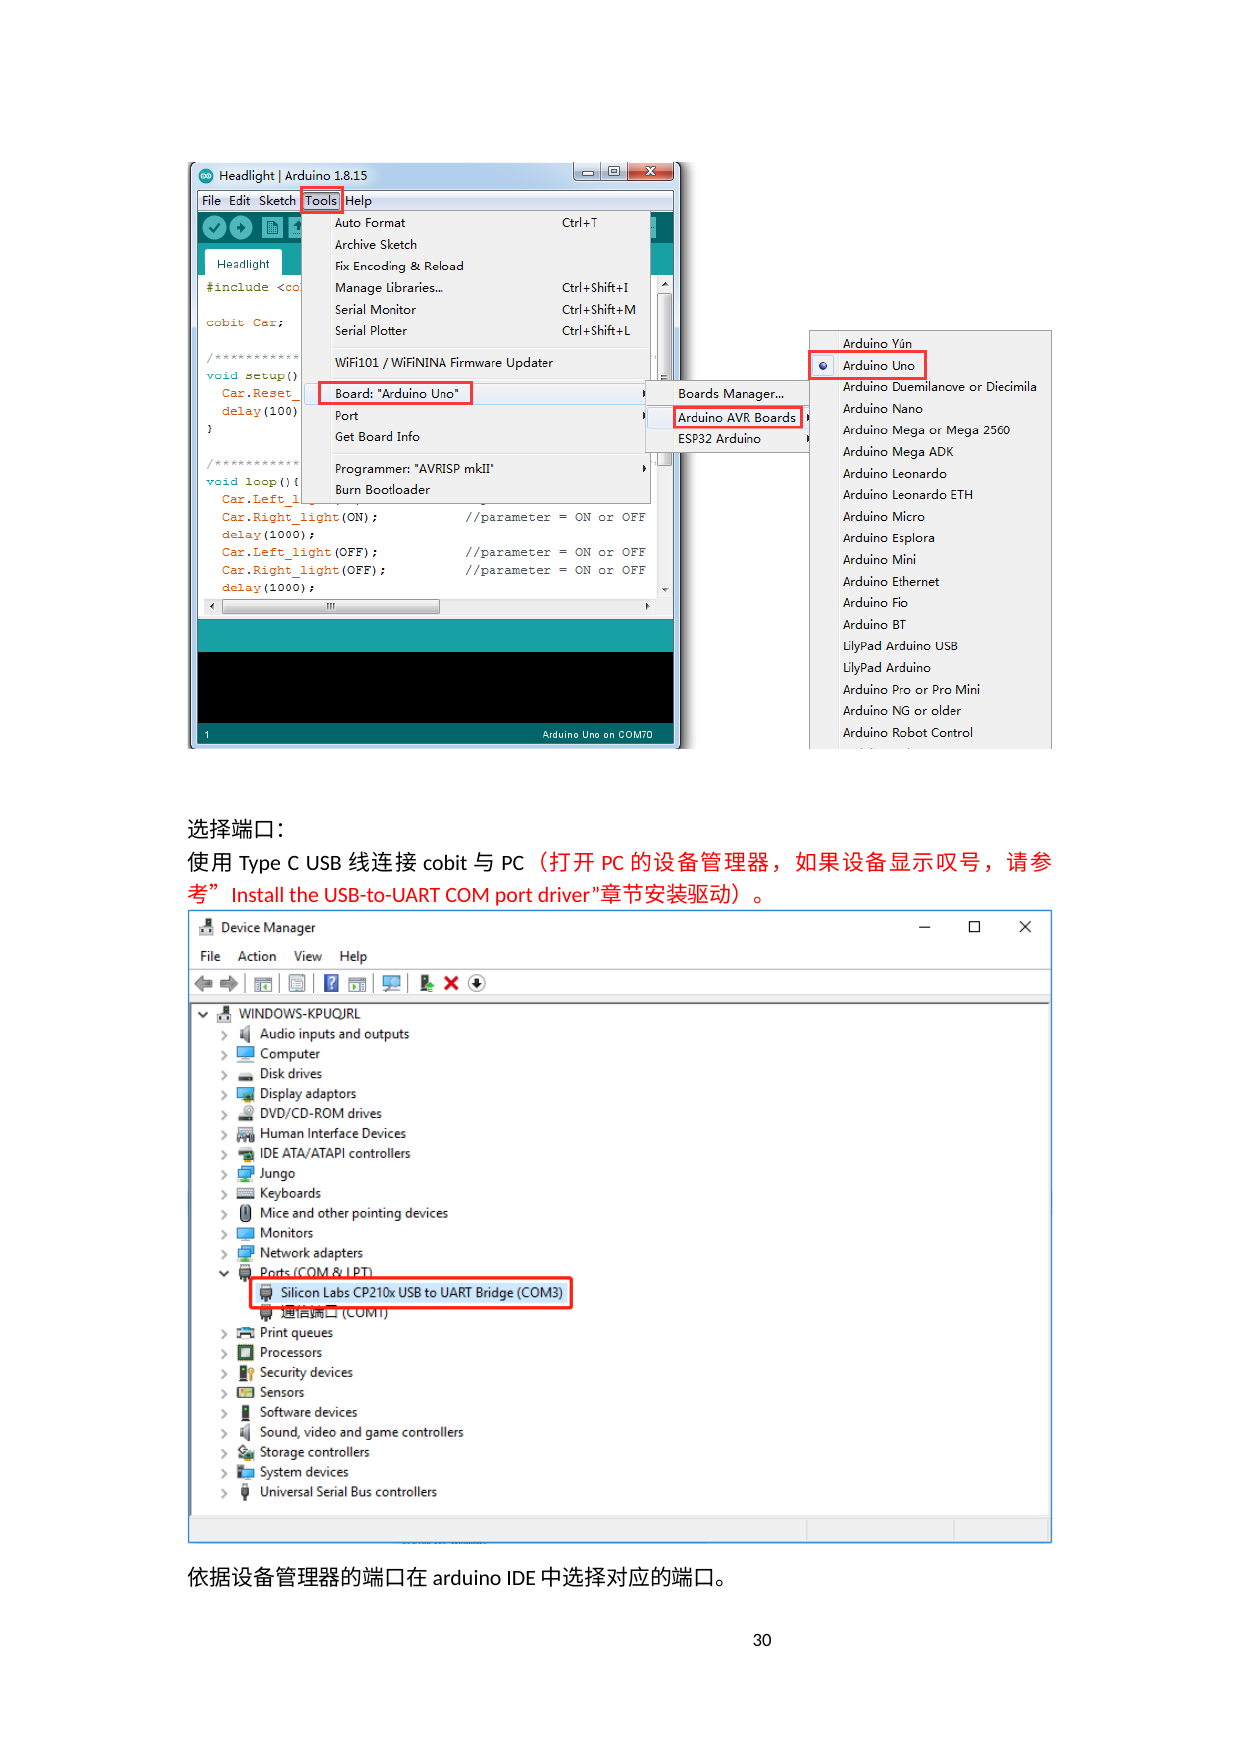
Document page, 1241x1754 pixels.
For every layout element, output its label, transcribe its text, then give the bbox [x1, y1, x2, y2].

picture [187, 162, 1053, 749]
picture [187, 909, 1053, 1544]
text 选择端口： [187, 812, 1053, 844]
text 使用Type C USB线连接cobit与PC（打开PC的设备管理器，如果设备显示叹号，请参考”Install the USB-to-UART COM port driver”章节安装驱动）。 [187, 844, 1053, 909]
text 依据设备管理器的端口在arduino IDE中选择对应的端口。 [187, 1559, 1053, 1592]
